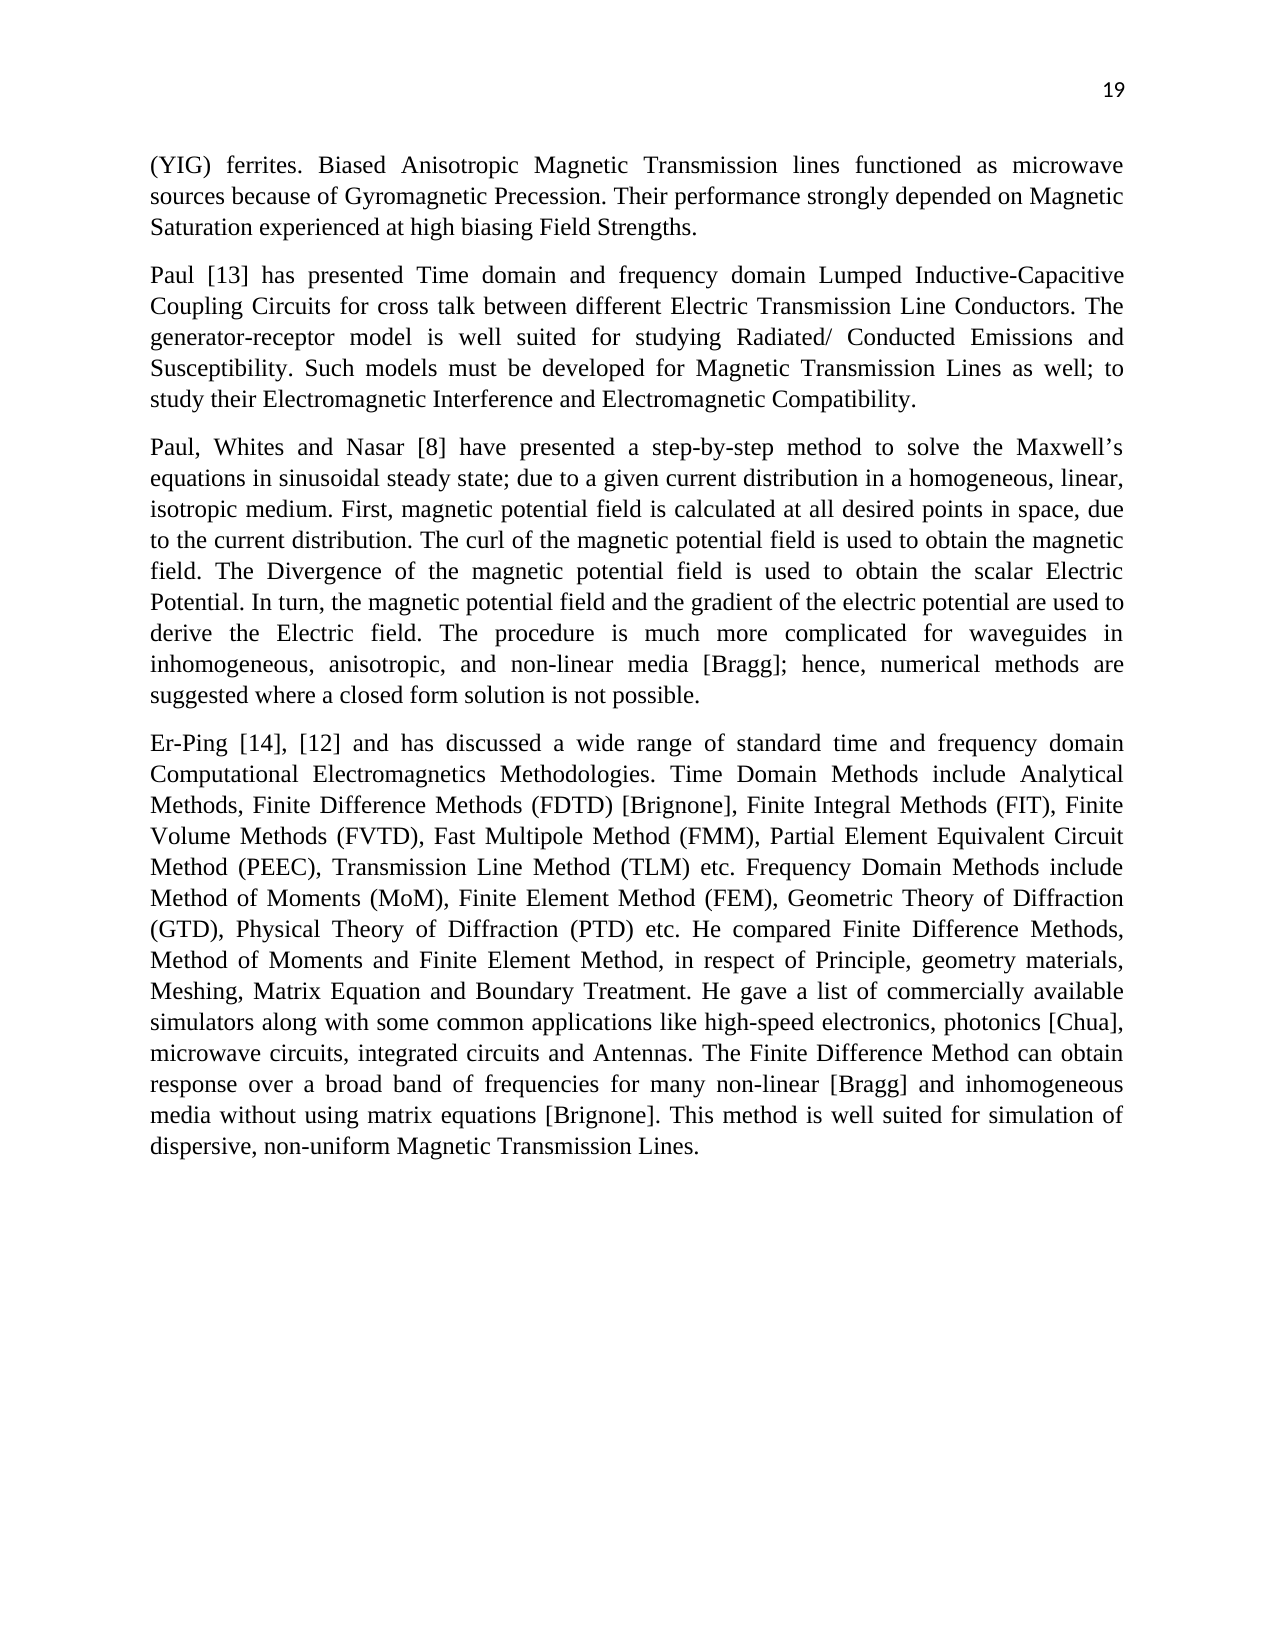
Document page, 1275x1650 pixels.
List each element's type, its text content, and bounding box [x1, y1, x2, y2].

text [150, 150, 1125, 241]
text Paul [13] has presented Time domain and frequency domain Lumped Inductive-Capacitive Coupling Circuits for cross talk between different Electric Transmission Line Conductors. The generator-receptor model is well suited for studying Radiated/ Conducted Emissions and Susceptibility. Such models must be developed for Magnetic Transmission Lines as well; to study their Electromagnetic Interference and Electromagnetic Compatibility. [150, 260, 1125, 413]
text Paul, Whites and Nasar [8] have presented a step-by-step method to solve the Maxwell’s equations in sinusoidal steady state; due to a given current distribution in a homogeneous, linear, isotropic medium. First, magnetic potential field is calculated at all desired points in space, due to the current distribution. The curl of the magnetic potential field is used to obtain the magnetic field. The Divergence of the magnetic potential field is used to obtain the scalar Electric Potential. In turn, the magnetic potential field and the gradient of the electric potential are used to derive the Electric field. The procedure is much more complicated for waveguides in inhomogeneous, anisotropic, and non-linear media [Bragg]; hence, numerical methods are suggested where a closed form solution is not possible. [150, 432, 1125, 709]
text Er-Ping [14], [12] and has discussed a wide range of standard time and frequency domain Computational Electromagnetics Methodologies. Time Domain Methods include Analytical Methods, Finite Difference Methods (FDTD) [Brignone], Finite Integral Methods (FIT), Finite Volume Methods (FVTD), Fast Multipole Method (FMM), Partial Element Equivalent Circuit Method (PEEC), Transmission Line Method (TLM) etc. Frequency Domain Methods include Method of Moments (MoM), Finite Element Method (FEM), Geometric Theory of Diffraction (GTD), Physical Theory of Diffraction (PTD) etc. He compared Finite Difference Methods, Method of Moments and Finite Element Method, in respect of Principle, geometry materials, Meshing, Matrix Equation and Boundary Treatment. He gave a list of commercially available simulators along with some common applications like high-speed electronics, photonics [Chua], microwave circuits, integrated circuits and Antennas. The Finite Difference Method can obtain response over a broad band of frequencies for many non-linear [Bragg] and inhomogeneous media without using matrix equations [Brignone]. This method is well suited for simulation of dispersive, non-uniform Magnetic Transmission Lines. [150, 728, 1125, 1160]
